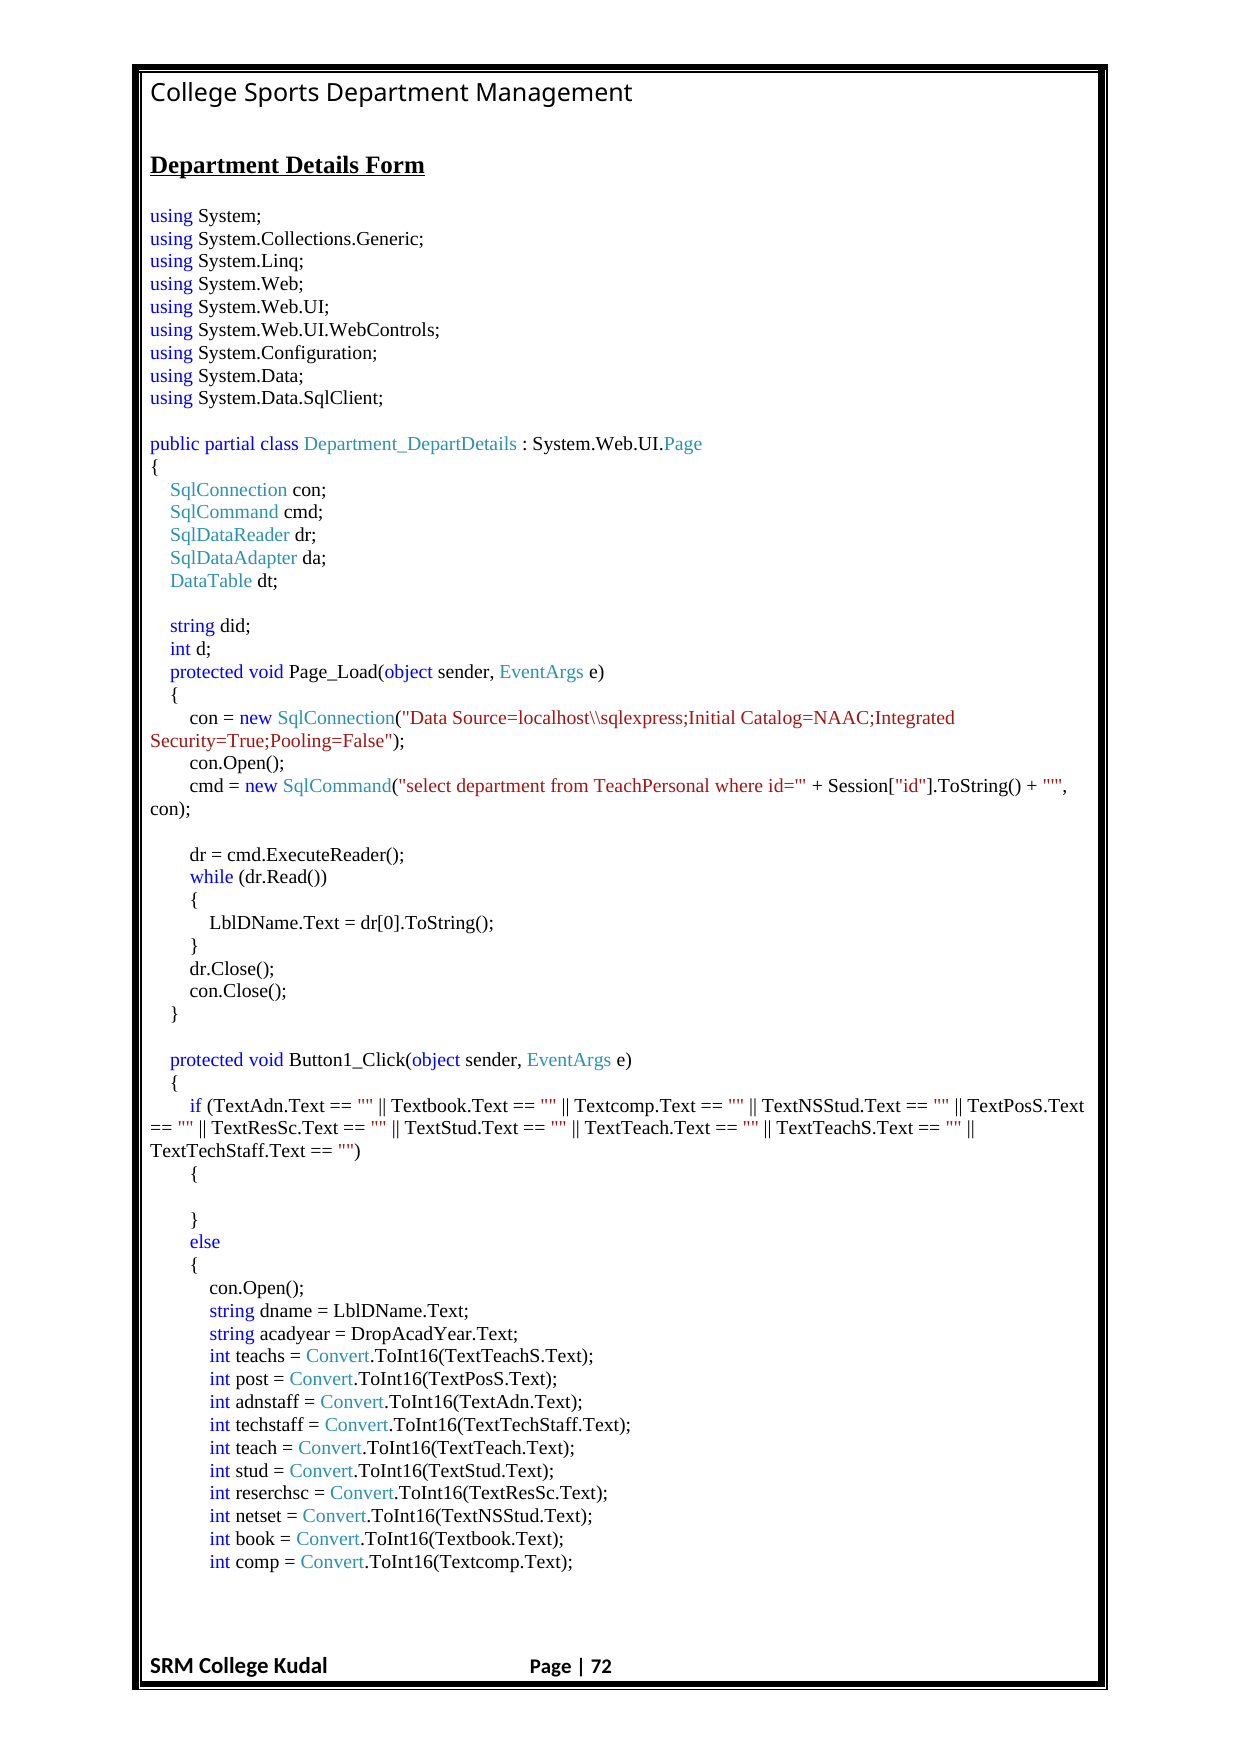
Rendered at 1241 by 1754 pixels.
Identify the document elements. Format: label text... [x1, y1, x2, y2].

text int d; [150, 637, 1090, 660]
text using System.Linq; [150, 249, 1090, 272]
text { [150, 455, 1090, 478]
text int post = Convert.ToInt16(TextPosS.Text); [150, 1367, 1090, 1390]
text LblDName.Text = dr[0].ToString(); [150, 911, 1090, 934]
text { [150, 1071, 1090, 1093]
text DataTable dt; [150, 569, 1090, 592]
text using System.Web.UI.WebControls; [150, 318, 1090, 341]
text } [150, 934, 1090, 957]
text string dname = LblDName.Text; [150, 1299, 1090, 1322]
text int teachs = Convert.ToInt16(TextTeachS.Text); [150, 1344, 1090, 1367]
text using System.Data.SqlClient; [150, 386, 1090, 409]
text { [150, 888, 1090, 911]
text using System.Configuration; [150, 341, 1090, 363]
text { [150, 1253, 1090, 1276]
text using System.Web.UI; [150, 295, 1090, 318]
text con = new SqlConnection("Data Source=localhost\\sqlexpress;Initial Catalog=NAAC;Integrated Security=True;Pooling=False"); [150, 706, 1090, 751]
text con.Open(); [150, 1276, 1090, 1299]
text int book = Convert.ToInt16(Textbook.Text); [150, 1527, 1090, 1550]
text int netset = Convert.ToInt16(TextNSStud.Text); [150, 1504, 1090, 1527]
text dr.Close(); [150, 957, 1090, 979]
text using System.Web; [150, 272, 1090, 295]
text if (TextAdn.Text == "" || Textbook.Text == "" || Textcomp.Text == "" || TextNSStud.Text == "" || TextPosS.Text == "" || TextResSc.Text == "" || TextStud.Text == "" || TextTeach.Text == "" || TextTeachS.Text == "" || TextTechStaff.Text == "") [150, 1093, 1090, 1162]
text int techstaff = Convert.ToInt16(TextTechStaff.Text); [150, 1413, 1090, 1436]
text using System; [150, 204, 1090, 227]
text string did; [150, 614, 1090, 637]
text protected void Button1_Click(object sender, EventArgs e) [150, 1048, 1090, 1071]
text { [150, 683, 1090, 706]
text } [150, 1208, 1090, 1230]
text using System.Data; [150, 363, 1090, 386]
text string acadyear = DropAcadYear.Text; [150, 1322, 1090, 1344]
text protected void Page_Load(object sender, EventArgs e) [150, 660, 1090, 683]
text int reserchsc = Convert.ToInt16(TextResSc.Text); [150, 1481, 1090, 1504]
text else [150, 1230, 1090, 1253]
text SqlCommand cmd; [150, 500, 1090, 523]
text dr = cmd.ExecuteReader(); [150, 843, 1090, 865]
text int comp = Convert.ToInt16(Textcomp.Text); [150, 1550, 1090, 1573]
text SqlDataAdapter da; [150, 546, 1090, 569]
text int adnstaff = Convert.ToInt16(TextAdn.Text); [150, 1390, 1090, 1413]
text SqlConnection con; [150, 478, 1090, 500]
text con.Open(); [150, 751, 1090, 774]
text SqlDataReader dr; [150, 523, 1090, 546]
text con.Close(); [150, 979, 1090, 1002]
text int stud = Convert.ToInt16(TextStud.Text); [150, 1458, 1090, 1481]
text } [150, 1002, 1090, 1025]
text cmd = new SqlCommand("select department from TeachPersonal where id='" + Session["id"].ToString() + "'", con); [150, 774, 1090, 820]
text using System.Collections.Generic; [150, 227, 1090, 249]
text Department Details Form [150, 150, 1090, 179]
text public partial class Department_DepartDetails : System.Web.UI.Page [150, 432, 1090, 455]
text { [150, 1162, 1090, 1185]
text while (dr.Read()) [150, 865, 1090, 888]
text int teach = Convert.ToInt16(TextTeach.Text); [150, 1436, 1090, 1458]
